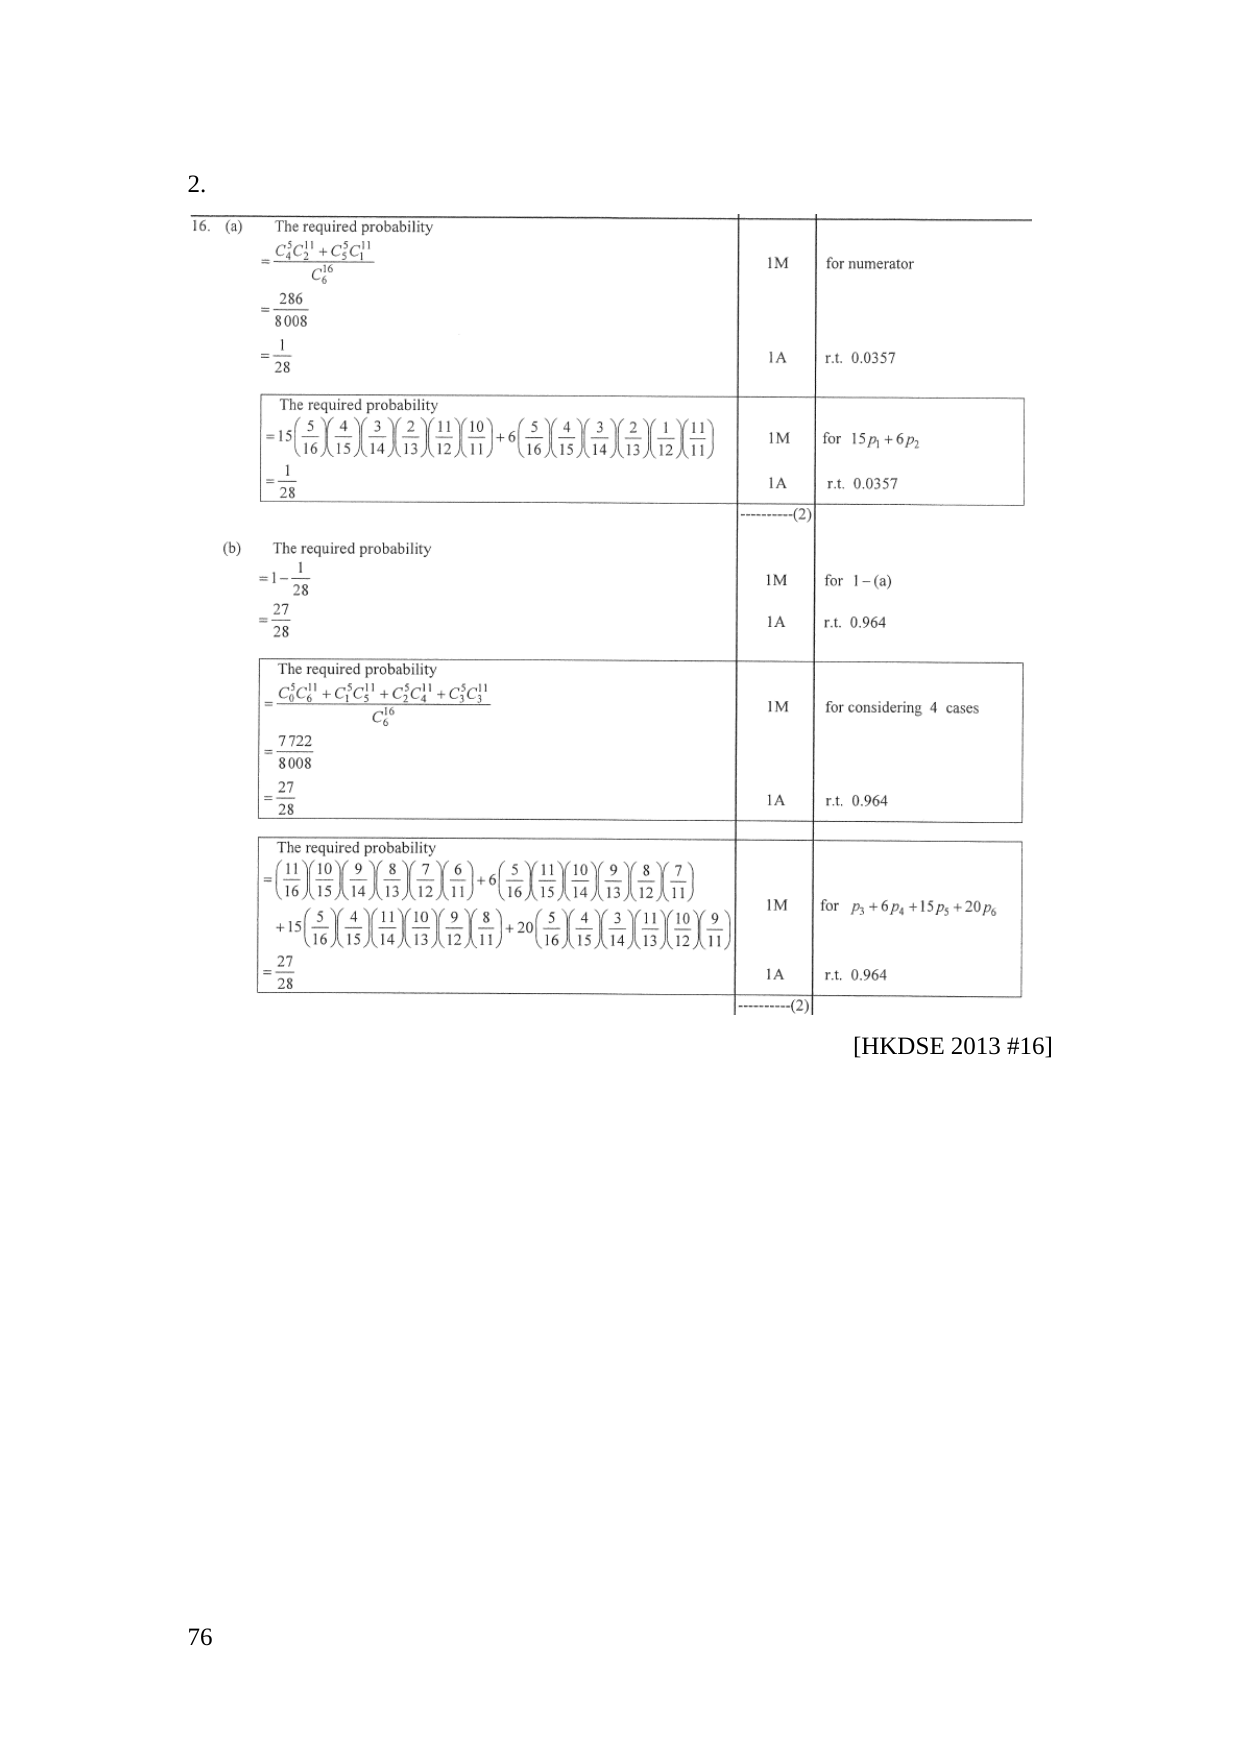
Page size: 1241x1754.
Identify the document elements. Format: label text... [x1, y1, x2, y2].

text 2. [187, 164, 1053, 202]
text [HKDSE 2013 #16] [187, 1027, 1053, 1064]
